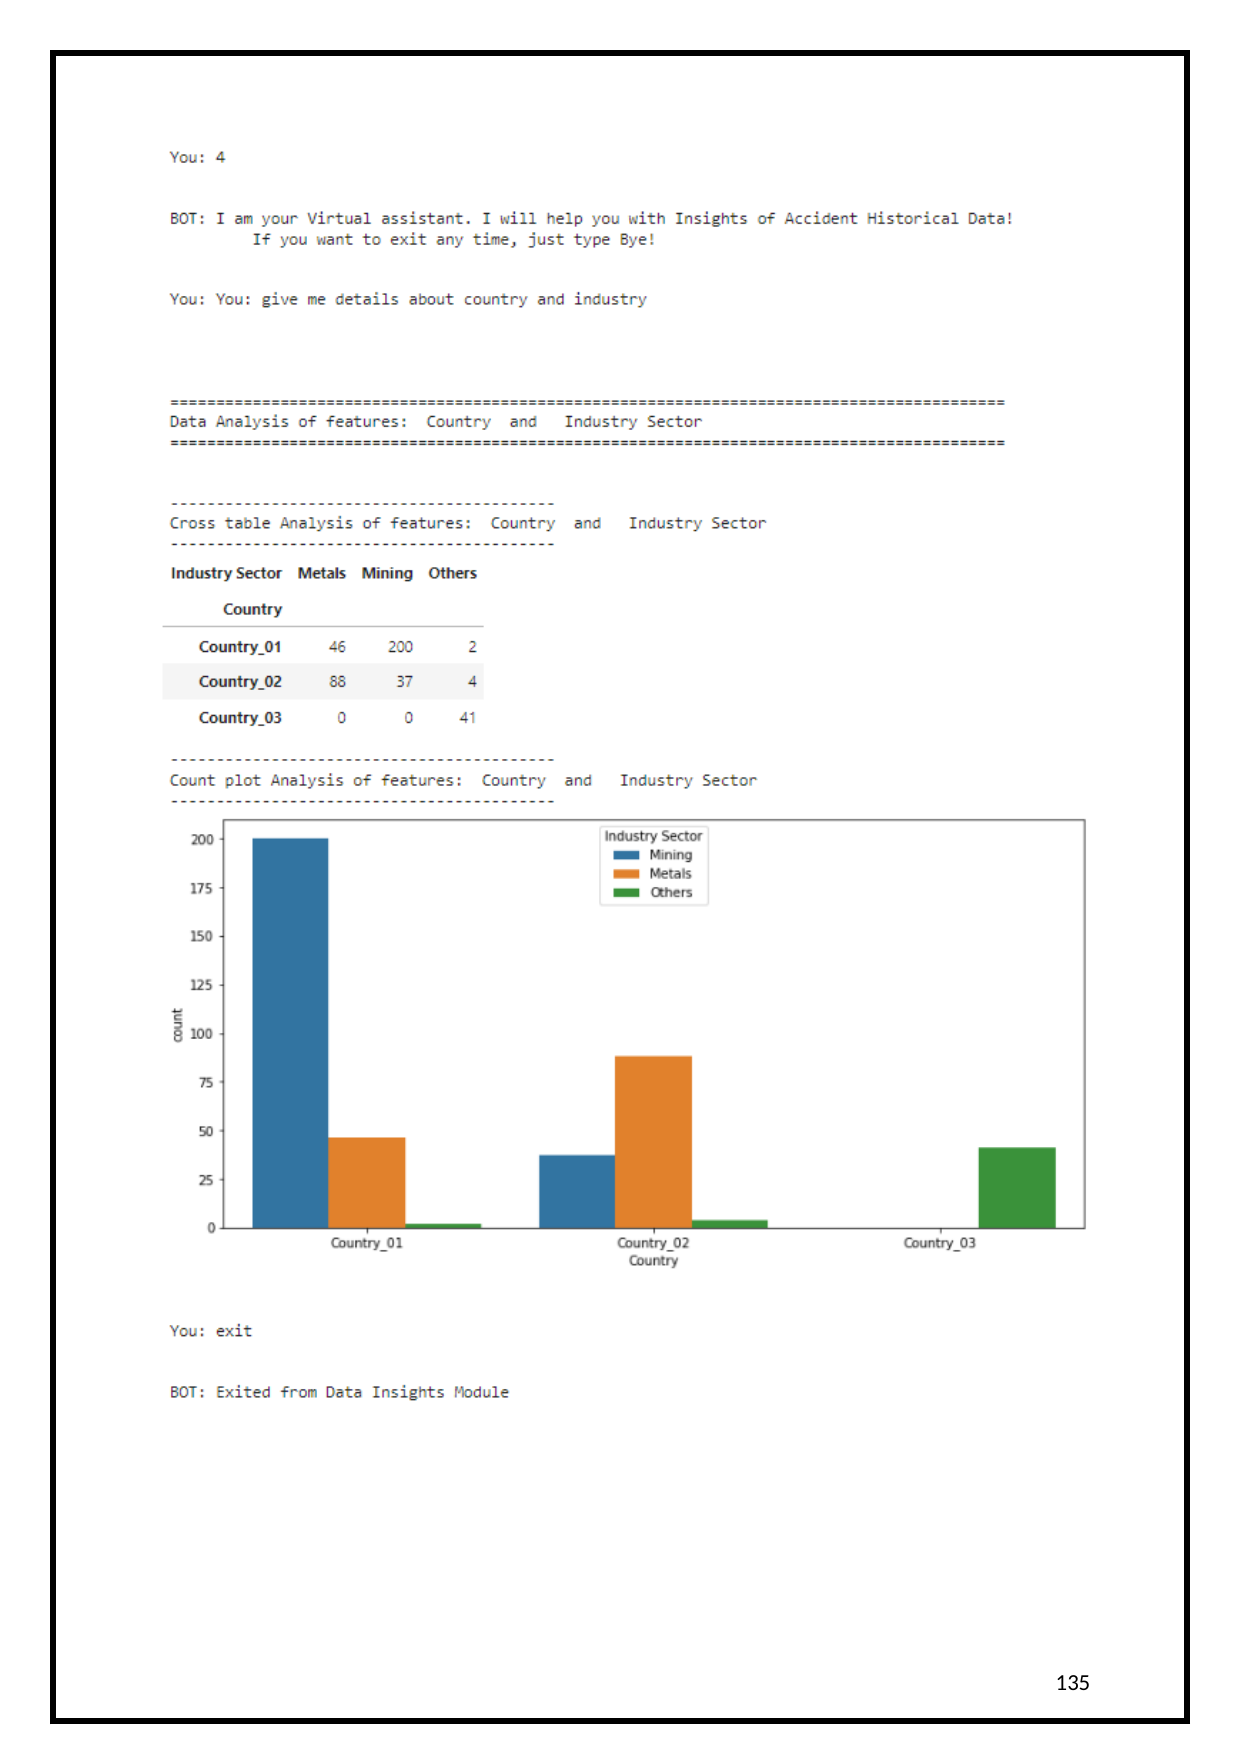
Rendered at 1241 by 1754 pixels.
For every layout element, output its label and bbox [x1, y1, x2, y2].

picture [150, 150, 1116, 1413]
